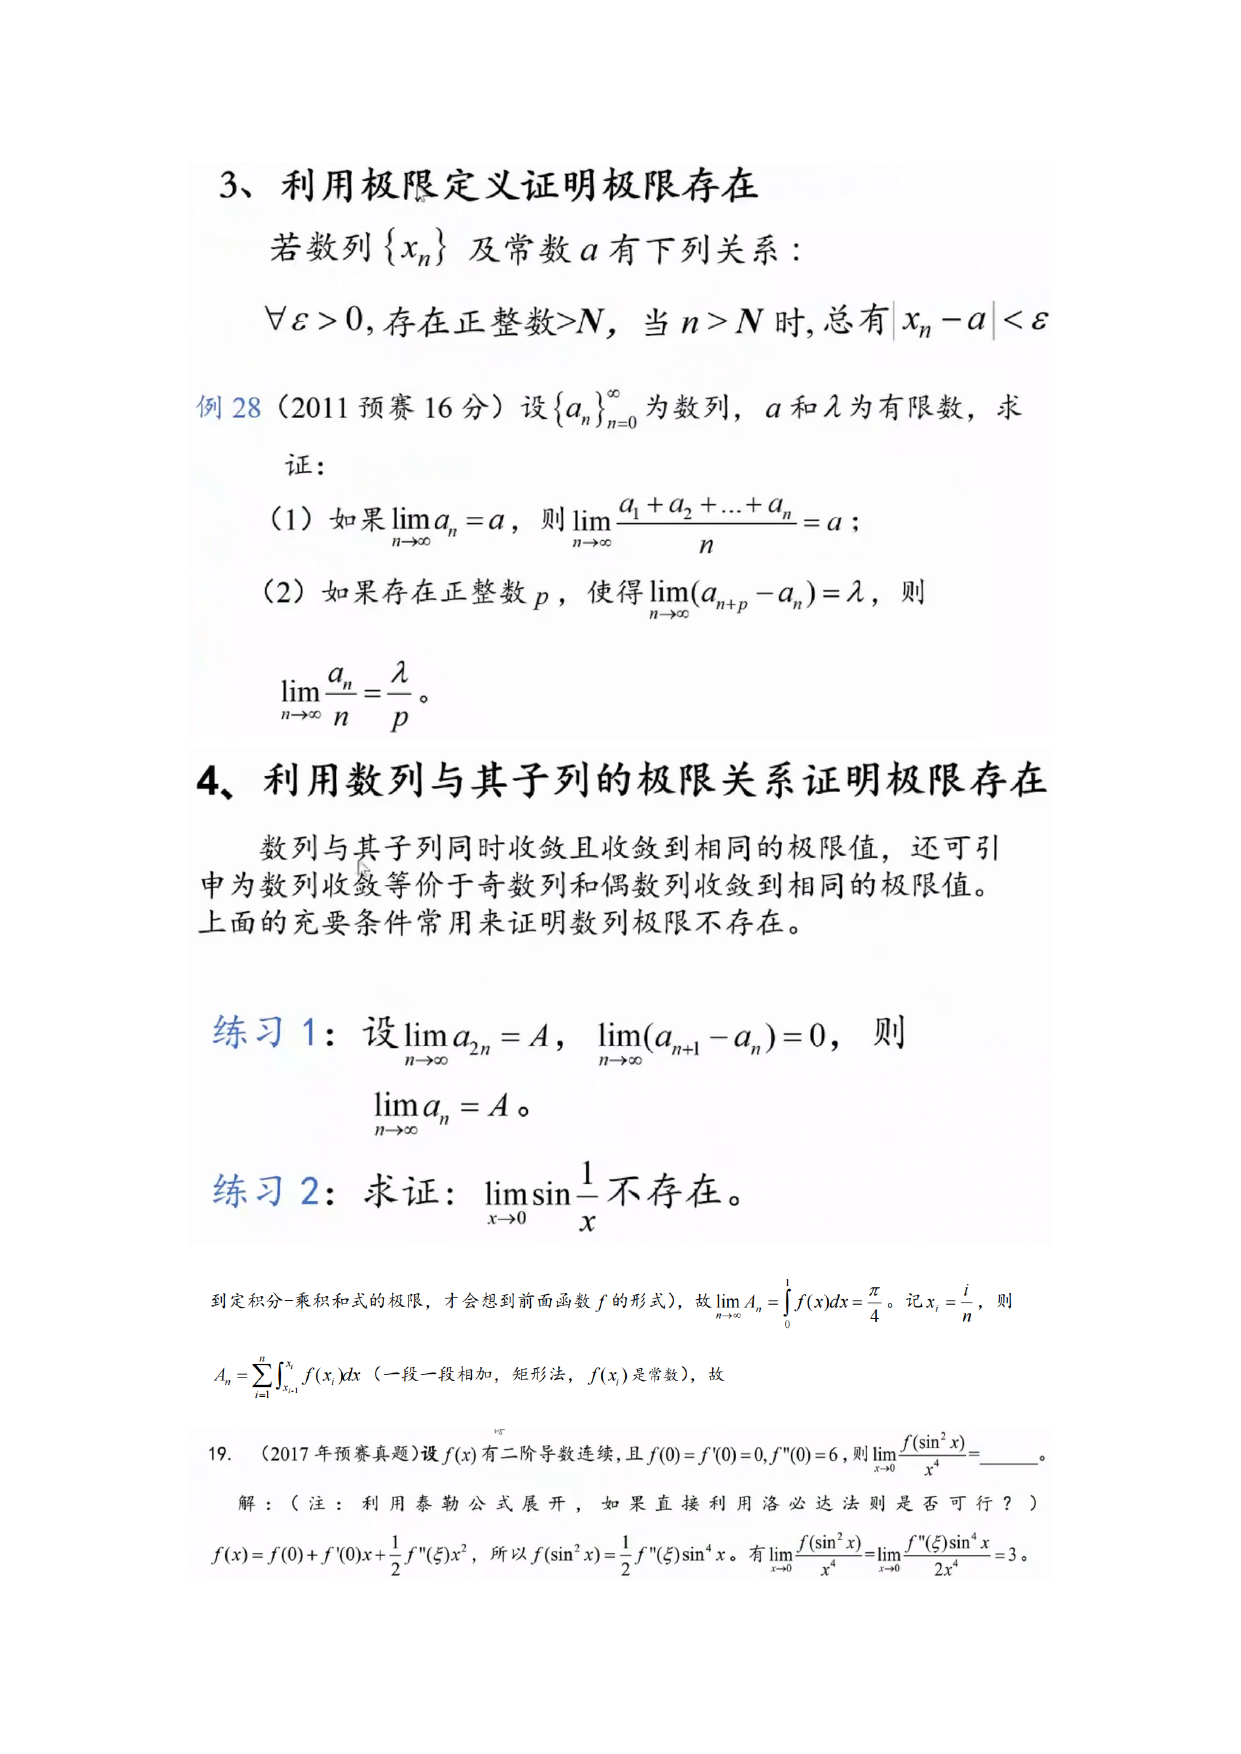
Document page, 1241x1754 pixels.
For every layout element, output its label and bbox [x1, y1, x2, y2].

picture [187, 747, 1053, 1246]
picture [187, 1429, 1052, 1580]
picture [187, 1267, 1053, 1399]
picture [187, 162, 1053, 738]
